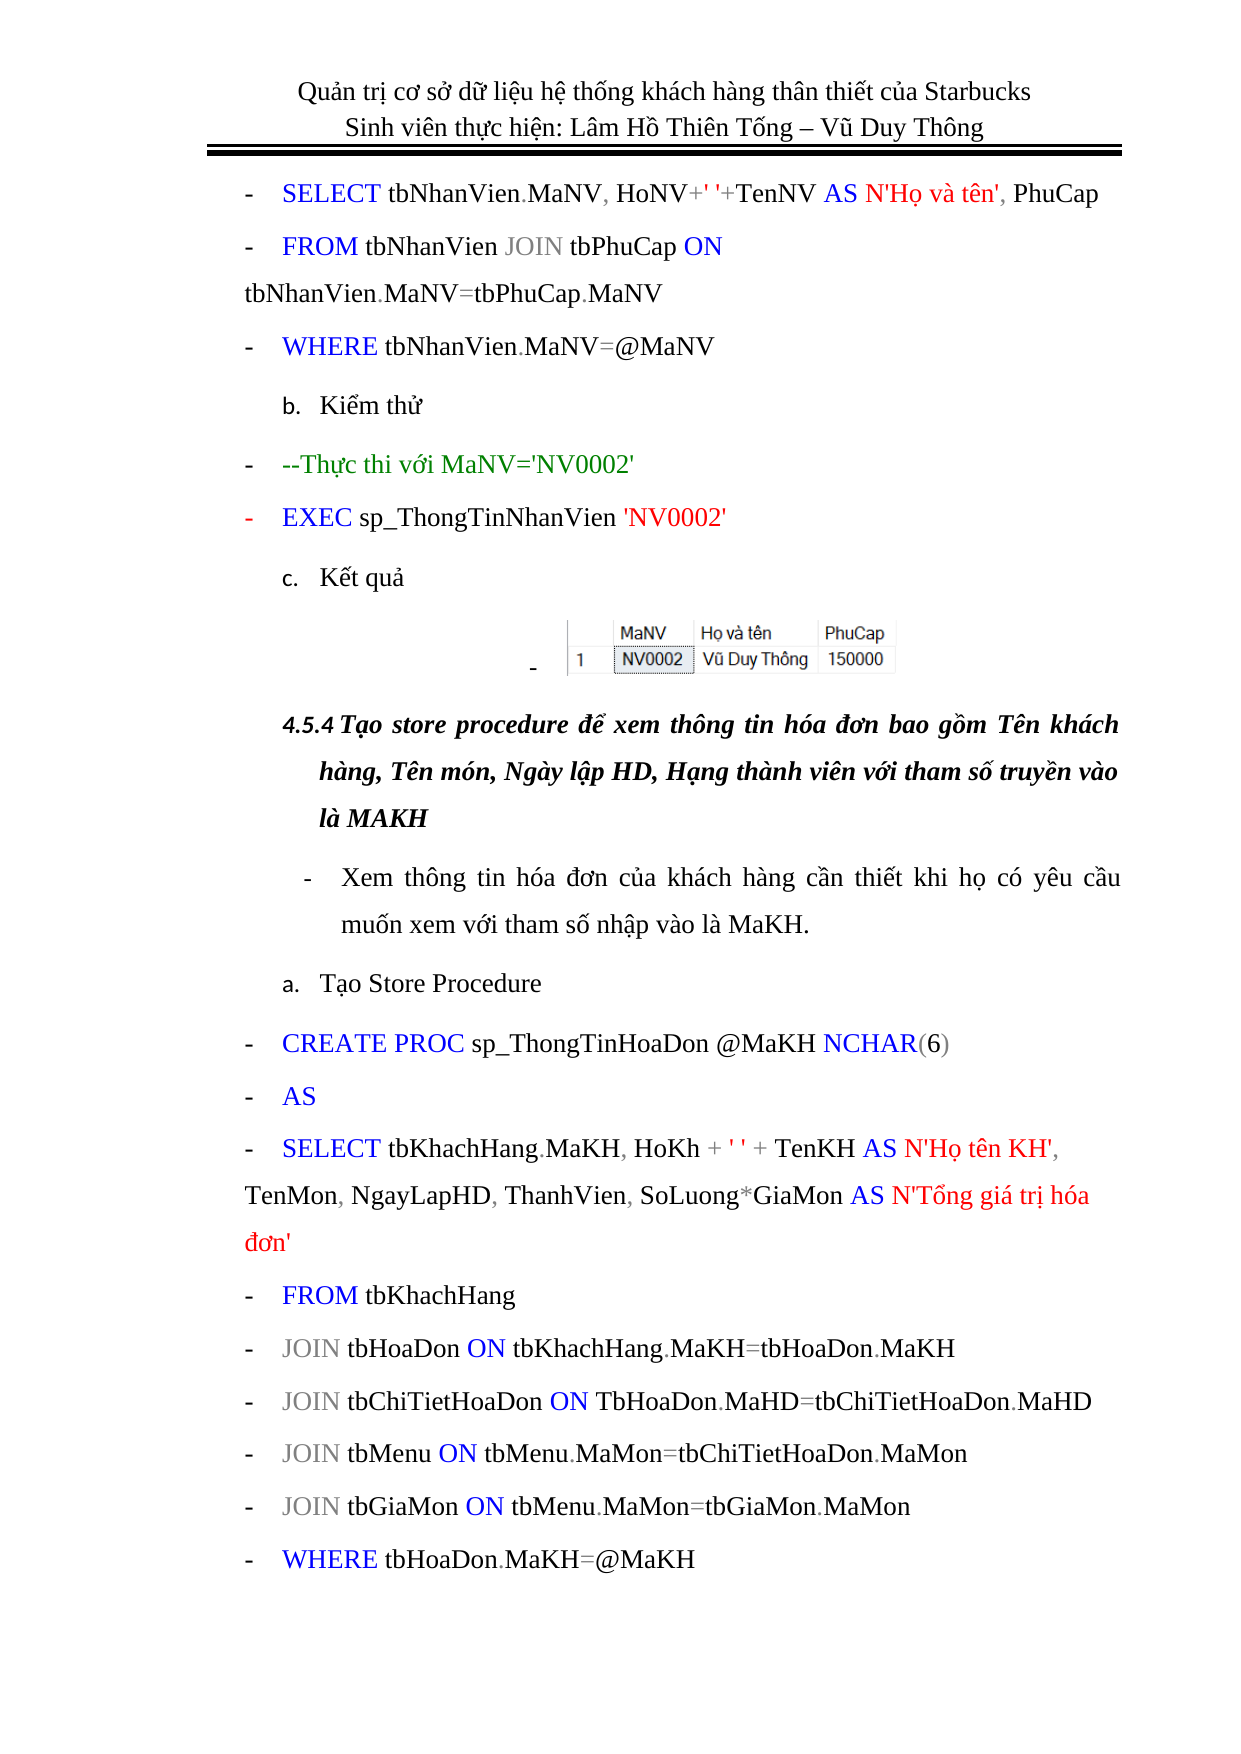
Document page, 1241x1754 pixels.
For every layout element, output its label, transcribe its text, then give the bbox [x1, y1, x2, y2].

text JOIN tbGiaMon ON tbMenu.MaMon=tbGiaMon.MaMon [244, 1491, 1122, 1522]
text WHERE tbHoaDon.MaKH=@MaKH [244, 1543, 1122, 1574]
text SELECT tbNhanVien.MaNV, HoNV+' '+TenNV AS N'Họ và tên', PhuCap [244, 177, 1122, 208]
list Kiểm thử [282, 389, 1122, 420]
text Tạo store procedure để xem thông tin hóa đơn bao gồm Tên khách hàng, Tên món, Ngày lập HD, Hạng thành viên với tham số truyền vào là MAKH [282, 708, 1122, 833]
text AS [244, 1080, 1122, 1111]
picture [566, 620, 897, 676]
text FROM tbNhanVien JOIN tbPhuCap ON tbNhanVien.MaNV=tbPhuCap.MaNV [244, 230, 1122, 308]
text FROM tbKhachHang [244, 1279, 1122, 1310]
text SELECT tbKhachHang.MaKH, HoKh + ' ' + TenKH AS N'Họ tên KH', TenMon, NgayLapHD, ThanhVien, SoLuong*GiaMon AS N'Tổng giá trị hóa đơn' [244, 1133, 1122, 1257]
list Kết quả [282, 561, 1122, 592]
text JOIN tbHoaDon ON tbKhachHang.MaKH=tbHoaDon.MaKH [244, 1332, 1122, 1363]
text Xem thông tin hóa đơn của khách hàng cần thiết khi họ có yêu cầu muốn xem với tham số nhập vào là MaKH. [303, 861, 1122, 939]
text --Thực thi với MaNV='NV0002' [244, 449, 1122, 480]
text WHERE tbNhanVien.MaNV=@MaNV [244, 330, 1122, 361]
text EXEC sp_ThongTinNhanVien 'NV0002' [244, 502, 1122, 533]
text CREATE PROC sp_ThongTinHoaDon @MaKH NCHAR(6) [244, 1027, 1122, 1058]
text JOIN tbChiTietHoaDon ON TbHoaDon.MaHD=tbChiTietHoaDon.MaHD [244, 1385, 1122, 1416]
list Tạo Store Procedure [282, 967, 1122, 998]
text JOIN tbMenu ON tbMenu.MaMon=tbChiTietHoaDon.MaMon [244, 1438, 1122, 1469]
